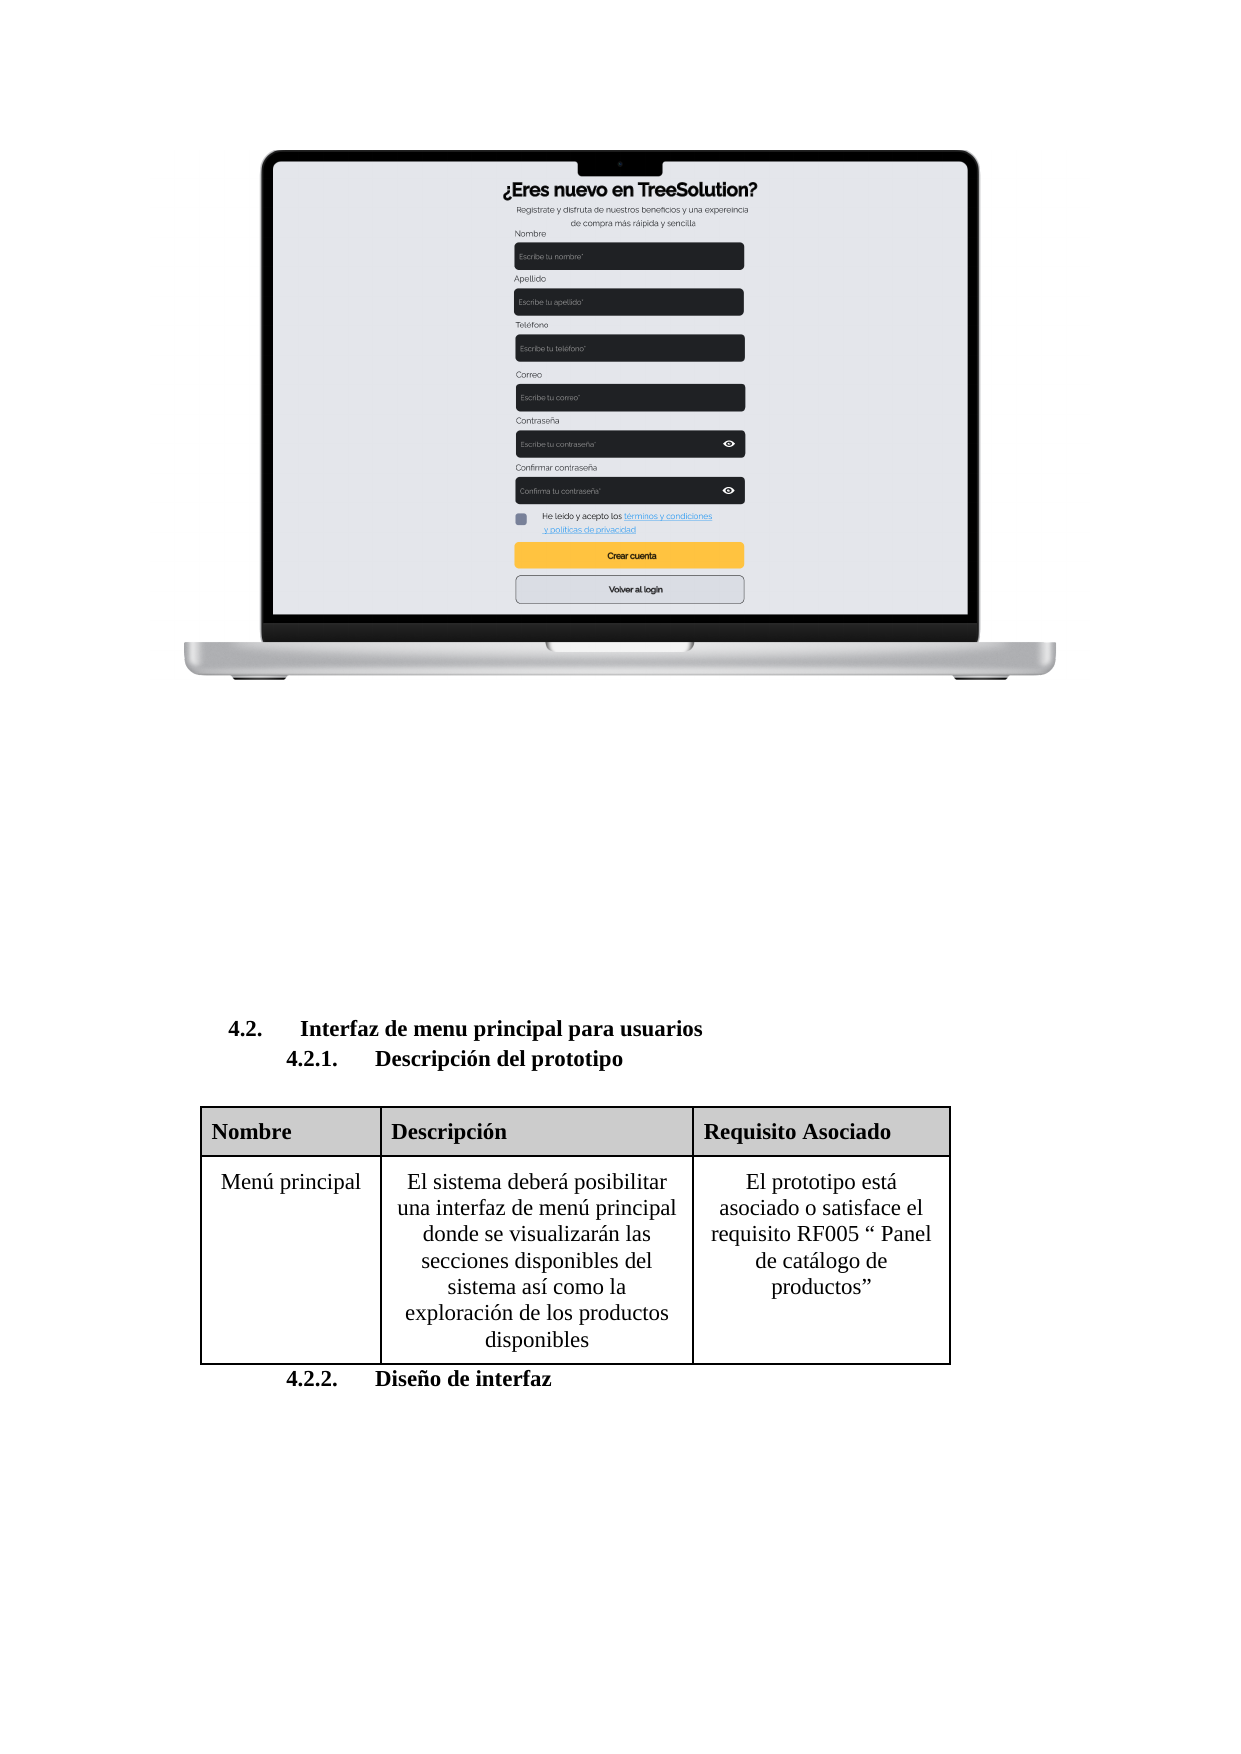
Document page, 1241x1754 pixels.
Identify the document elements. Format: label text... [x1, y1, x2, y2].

table_header Descripción [382, 1108, 692, 1155]
picture [150, 150, 1091, 680]
table_header Requisito Asociado [694, 1108, 949, 1155]
list Diseño de interfaz [337, 1365, 1090, 1391]
table_header Nombre [202, 1108, 380, 1155]
table_cell Menú principal [202, 1157, 380, 1363]
table_cell El sistema deberá posibilitar una interfaz de menú principal donde se visualizarán las secciones disponibles del sistema así como la exploración de los productos disponibles [382, 1157, 692, 1363]
list Descripción del prototipo [337, 1046, 1090, 1072]
table_cell El prototipo está asociado o satisface el requisito RF005 “ Panel de catálogo de productos” [694, 1157, 949, 1363]
list Interfaz de menu principal para usuarios [262, 1015, 1090, 1042]
